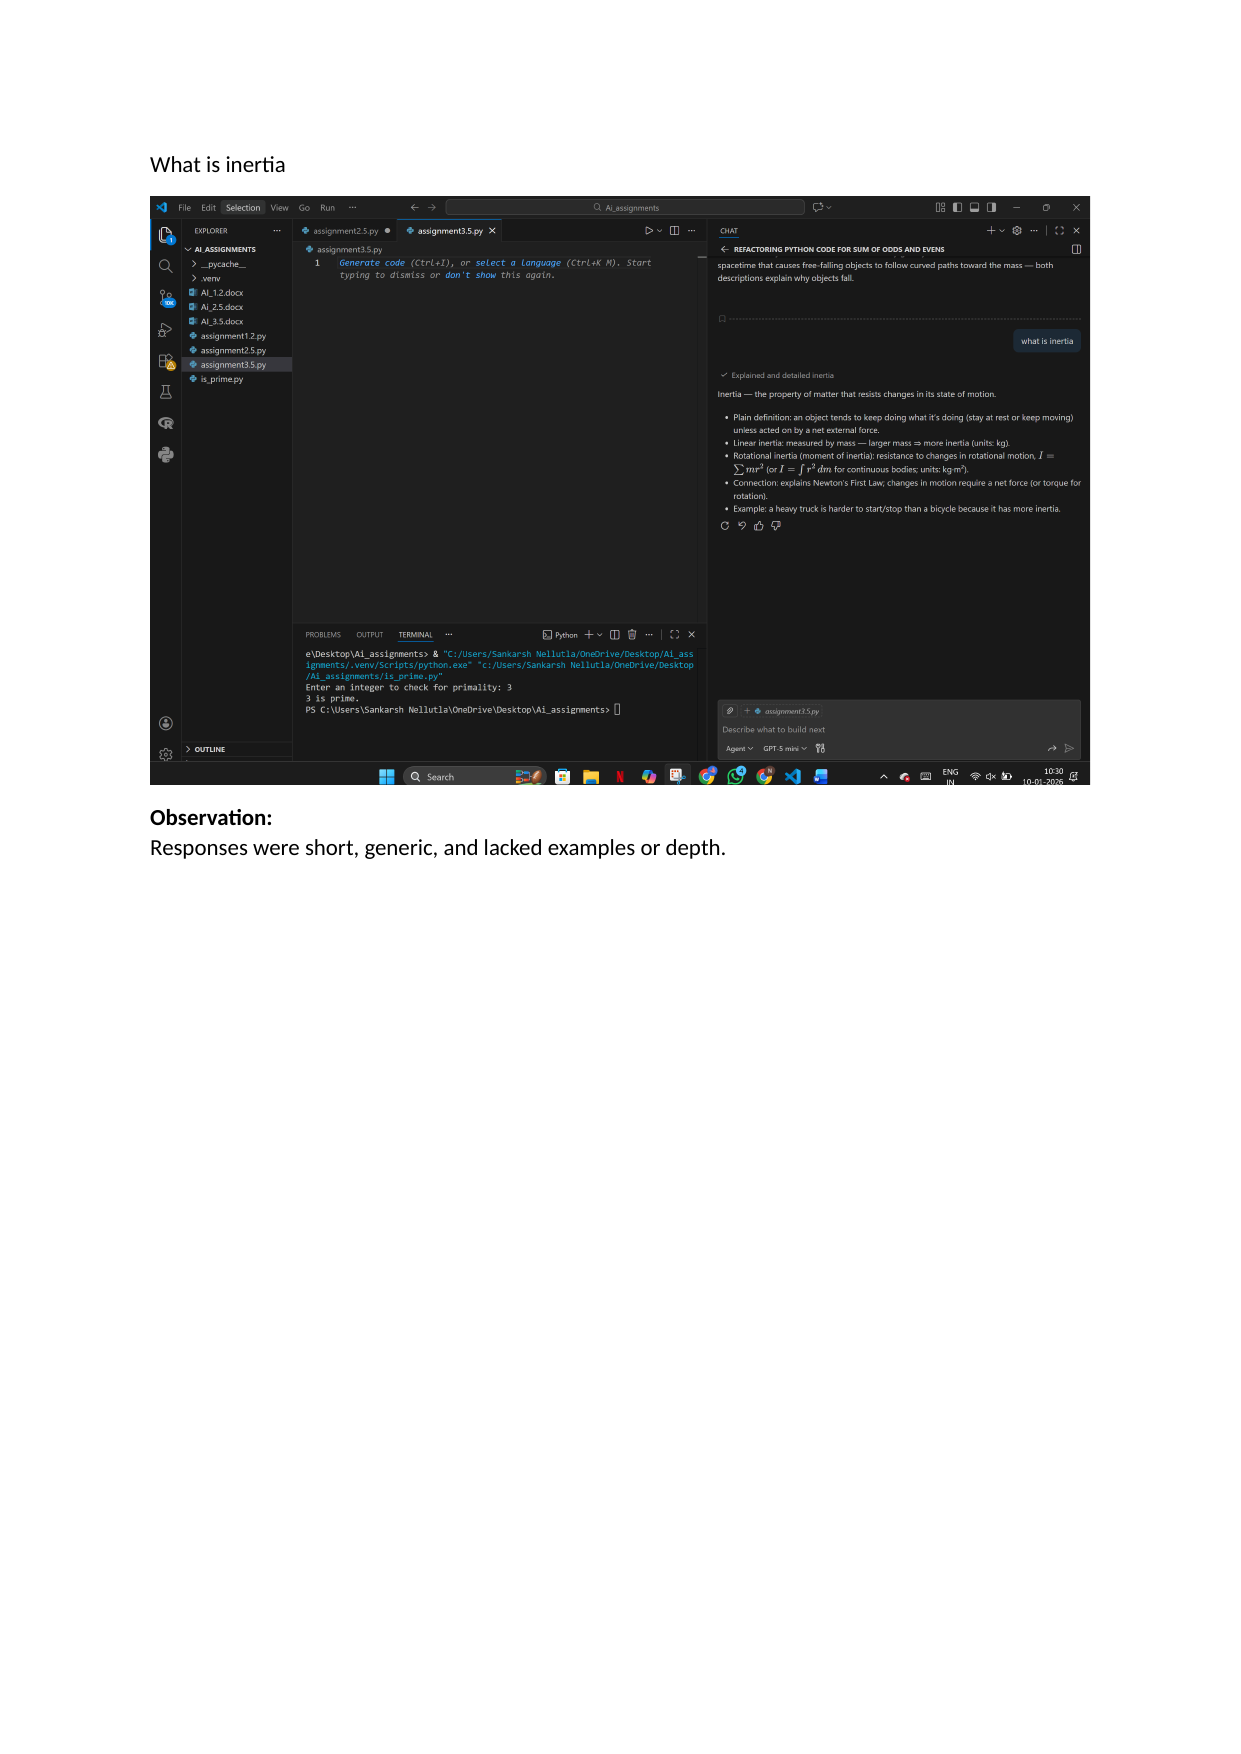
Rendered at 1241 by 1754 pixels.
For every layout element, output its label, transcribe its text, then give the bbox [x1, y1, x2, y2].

picture [150, 196, 1091, 785]
text What is inertia [150, 150, 1090, 178]
text Observation: Responses were short, generic, and lacked examples or depth. [150, 803, 1090, 862]
